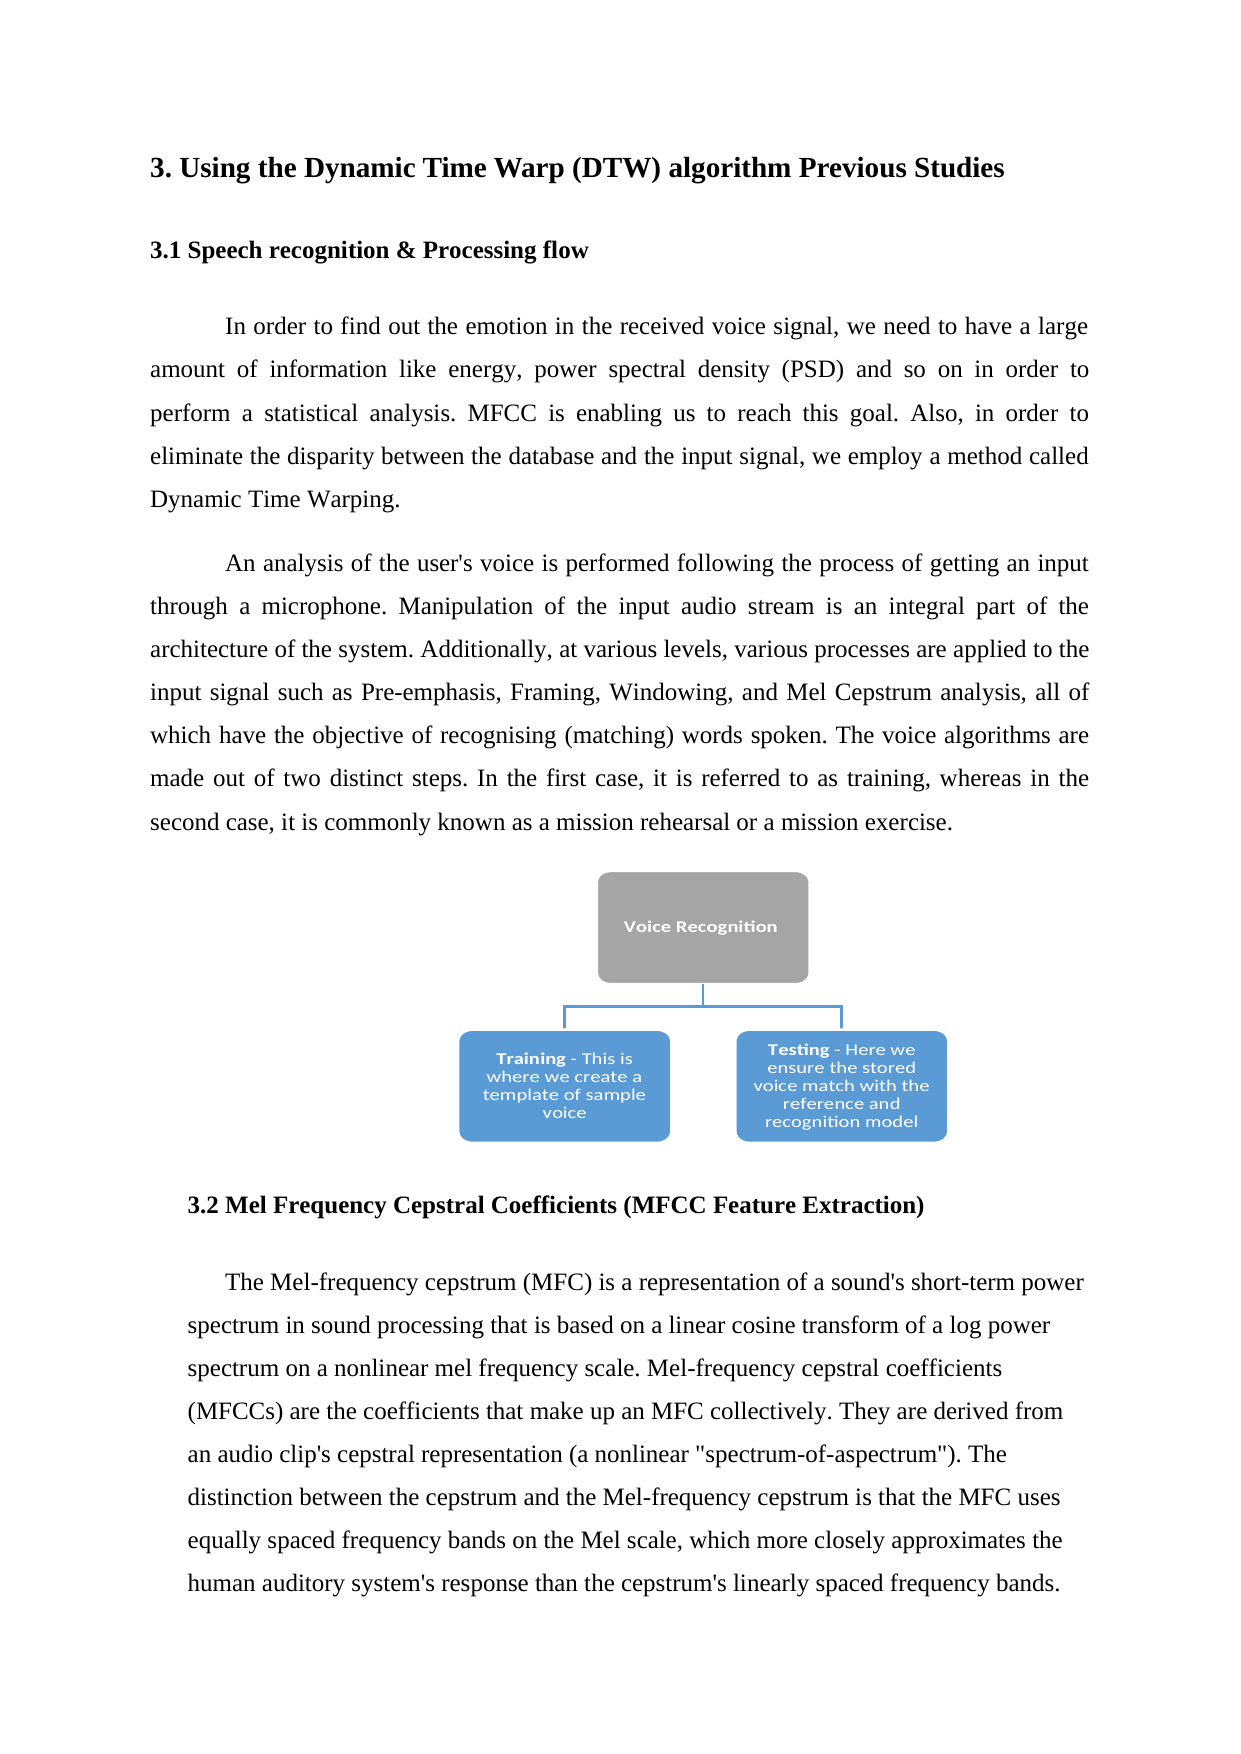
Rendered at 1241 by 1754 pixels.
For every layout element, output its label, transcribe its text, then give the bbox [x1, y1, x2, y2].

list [187, 1267, 1090, 1597]
subtitle Mel Frequency Cepstral Coefficients (MFCC Feature Extraction) [187, 1190, 1090, 1219]
subtitle 3.1 Speech recognition & Processing flow [150, 235, 1090, 263]
subtitle 3. Using the Dynamic Time Warp (DTW) algorithm Previous Studies [150, 150, 1090, 183]
text An analysis of the user's voice is performed following the process of getting an input through a microphone. Manipulation of the input audio stream is an integral part of the architecture of the system. Additionally, at various levels, various processes are applied to the input signal such as Pre-emphasis, Framing, Windowing, and Mel Cepstrum analysis, all of which have the objective of recognising (matching) words spoken. The voice algorithms are made out of two distinct steps. In the first case, it is referred to as training, whereas in the second case, it is commonly known as a mission rehearsal or a mission exercise. [150, 548, 1090, 835]
text In order to find out the emotion in the received voice signal, we need to have a large amount of information like energy, power spectral density (PSD) and so on in order to perform a statistical analysis. MFCC is enabling us to reach this goal. Also, in order to eliminate the disparity between the database and the input signal, we employ a method called Dynamic Time Warping. [150, 311, 1090, 513]
